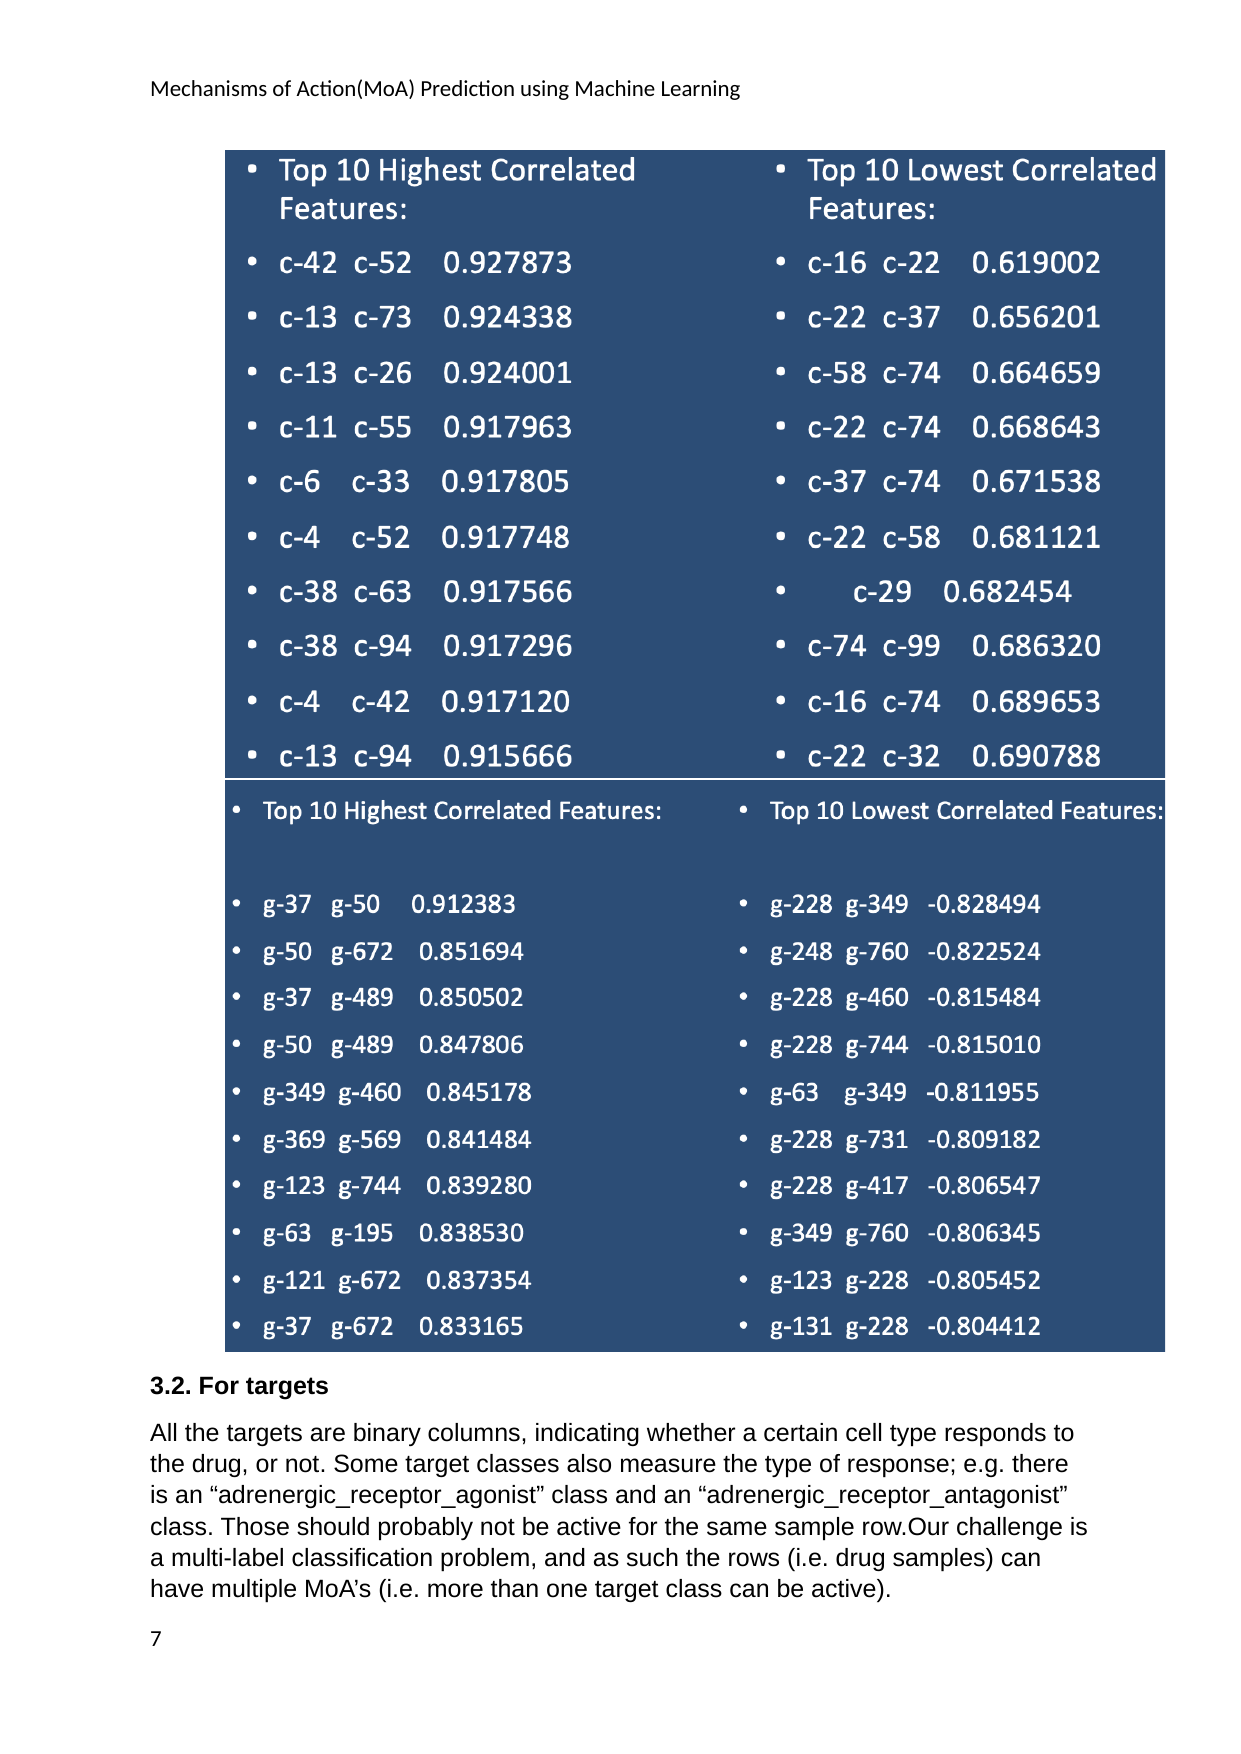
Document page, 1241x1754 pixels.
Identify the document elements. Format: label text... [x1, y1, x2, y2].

list All the targets are binary columns, indicating whether a certain cell type responds to the drug, or not. Some target classes also measure the type of response; e.g. there is an “adrenergic_receptor_agonist” class and an “adrenergic_receptor_antagonist” class. Those should probably not be active for the same sample row.Our challenge is a multi-label classification problem, and as such the rows (i.e. drug samples) can have multiple MoA’s (i.e. more than one target class can be active). [150, 1418, 1090, 1602]
picture [225, 780, 1166, 1352]
text 3.2. For targets [150, 1371, 1090, 1399]
picture [225, 150, 1166, 778]
